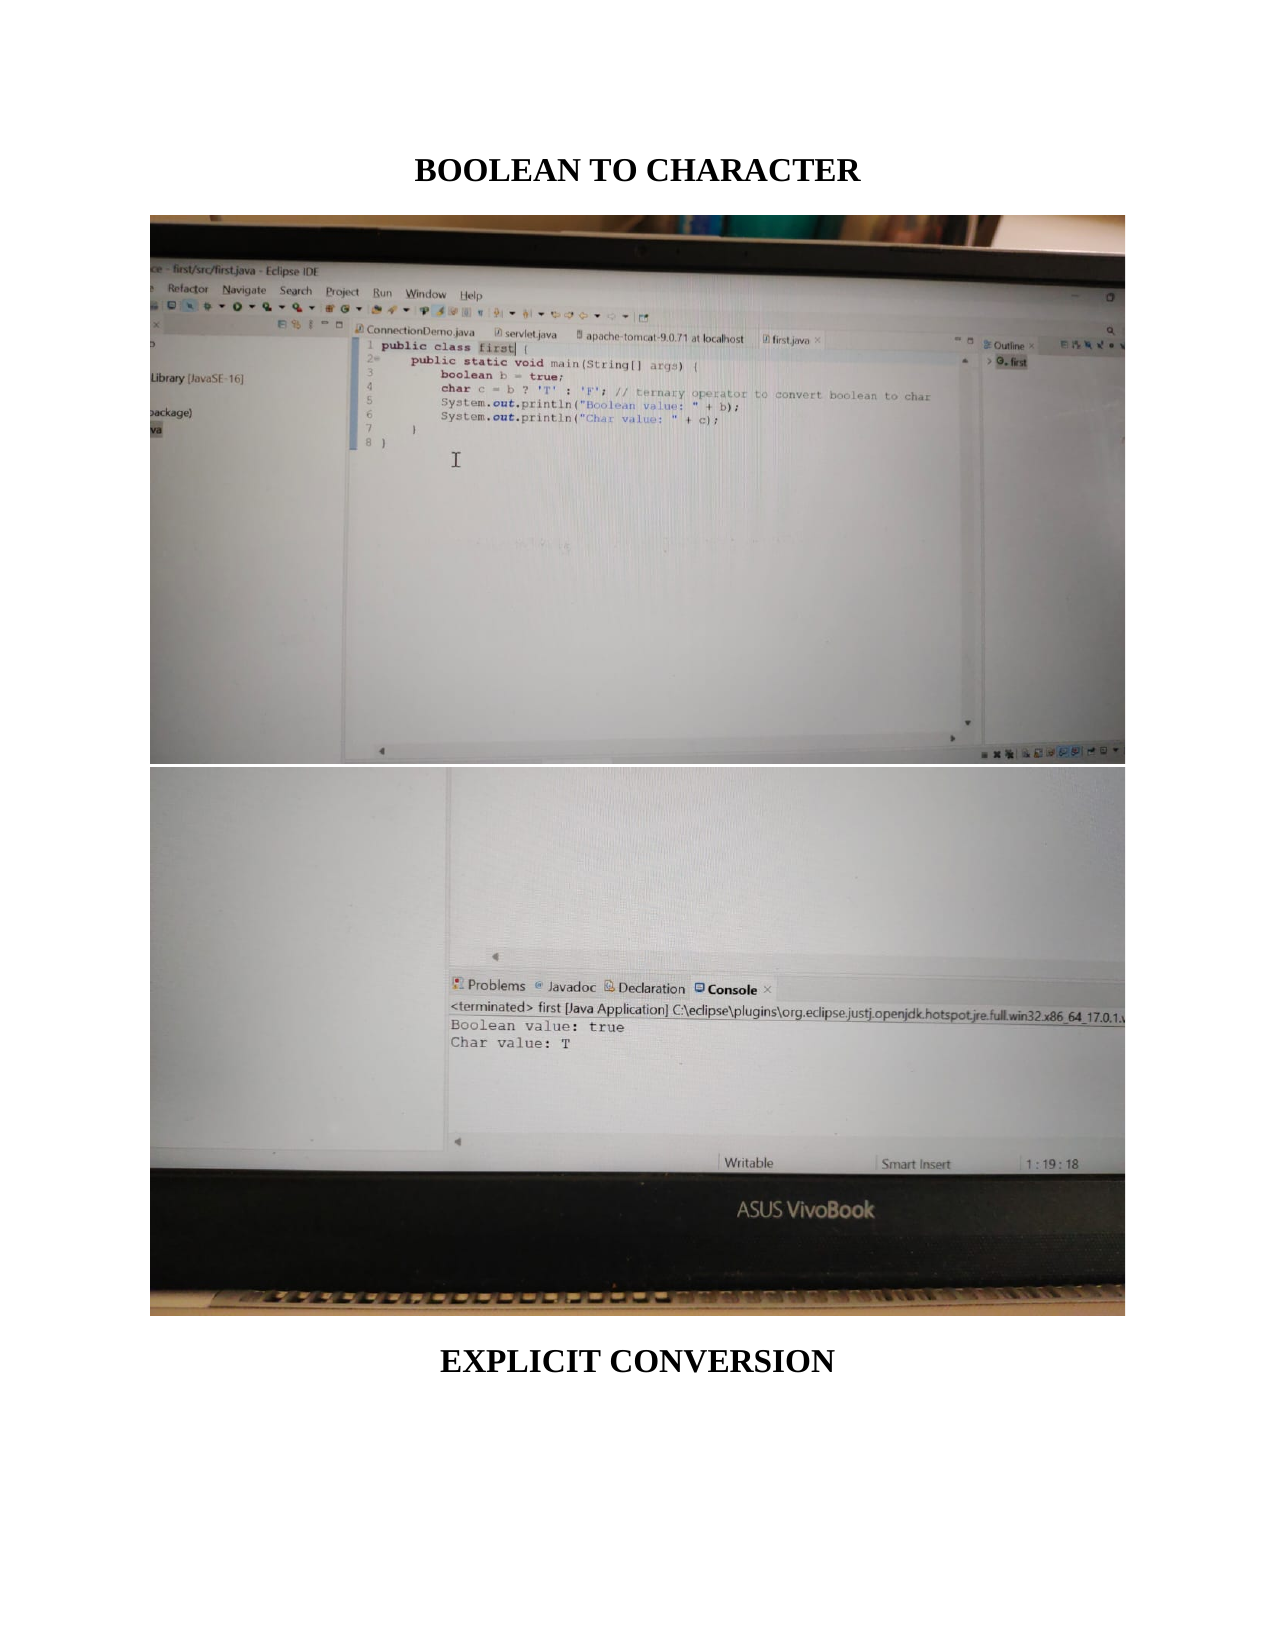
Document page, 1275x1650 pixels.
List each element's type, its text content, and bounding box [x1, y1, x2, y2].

text EXPLICIT CONVERSION [150, 1341, 1125, 1379]
picture [150, 215, 1125, 764]
picture [150, 767, 1125, 1316]
text BOOLEAN TO CHARACTER [150, 150, 1125, 188]
